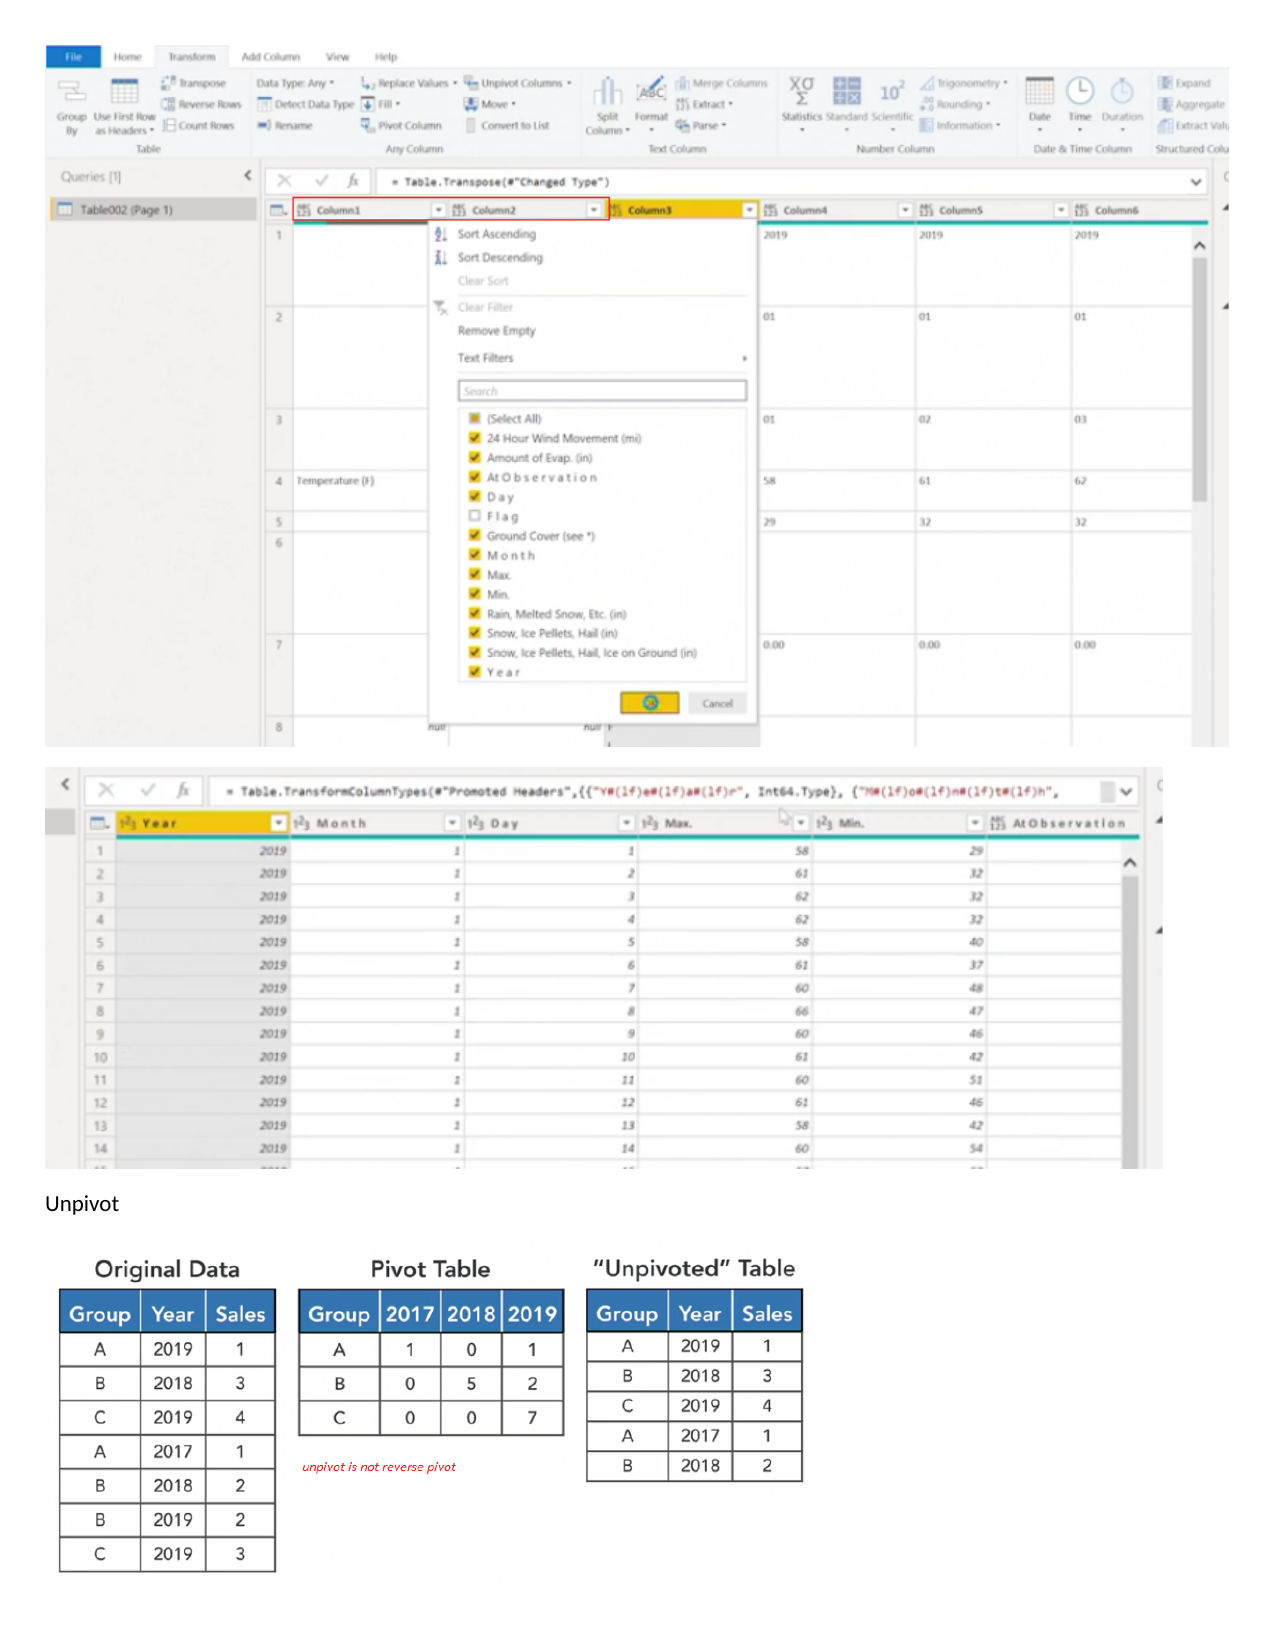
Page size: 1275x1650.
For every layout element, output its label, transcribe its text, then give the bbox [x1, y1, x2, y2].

picture [45, 767, 1163, 1169]
picture [45, 1237, 815, 1587]
picture [45, 45, 1230, 747]
text Unpivot [45, 1189, 1230, 1217]
